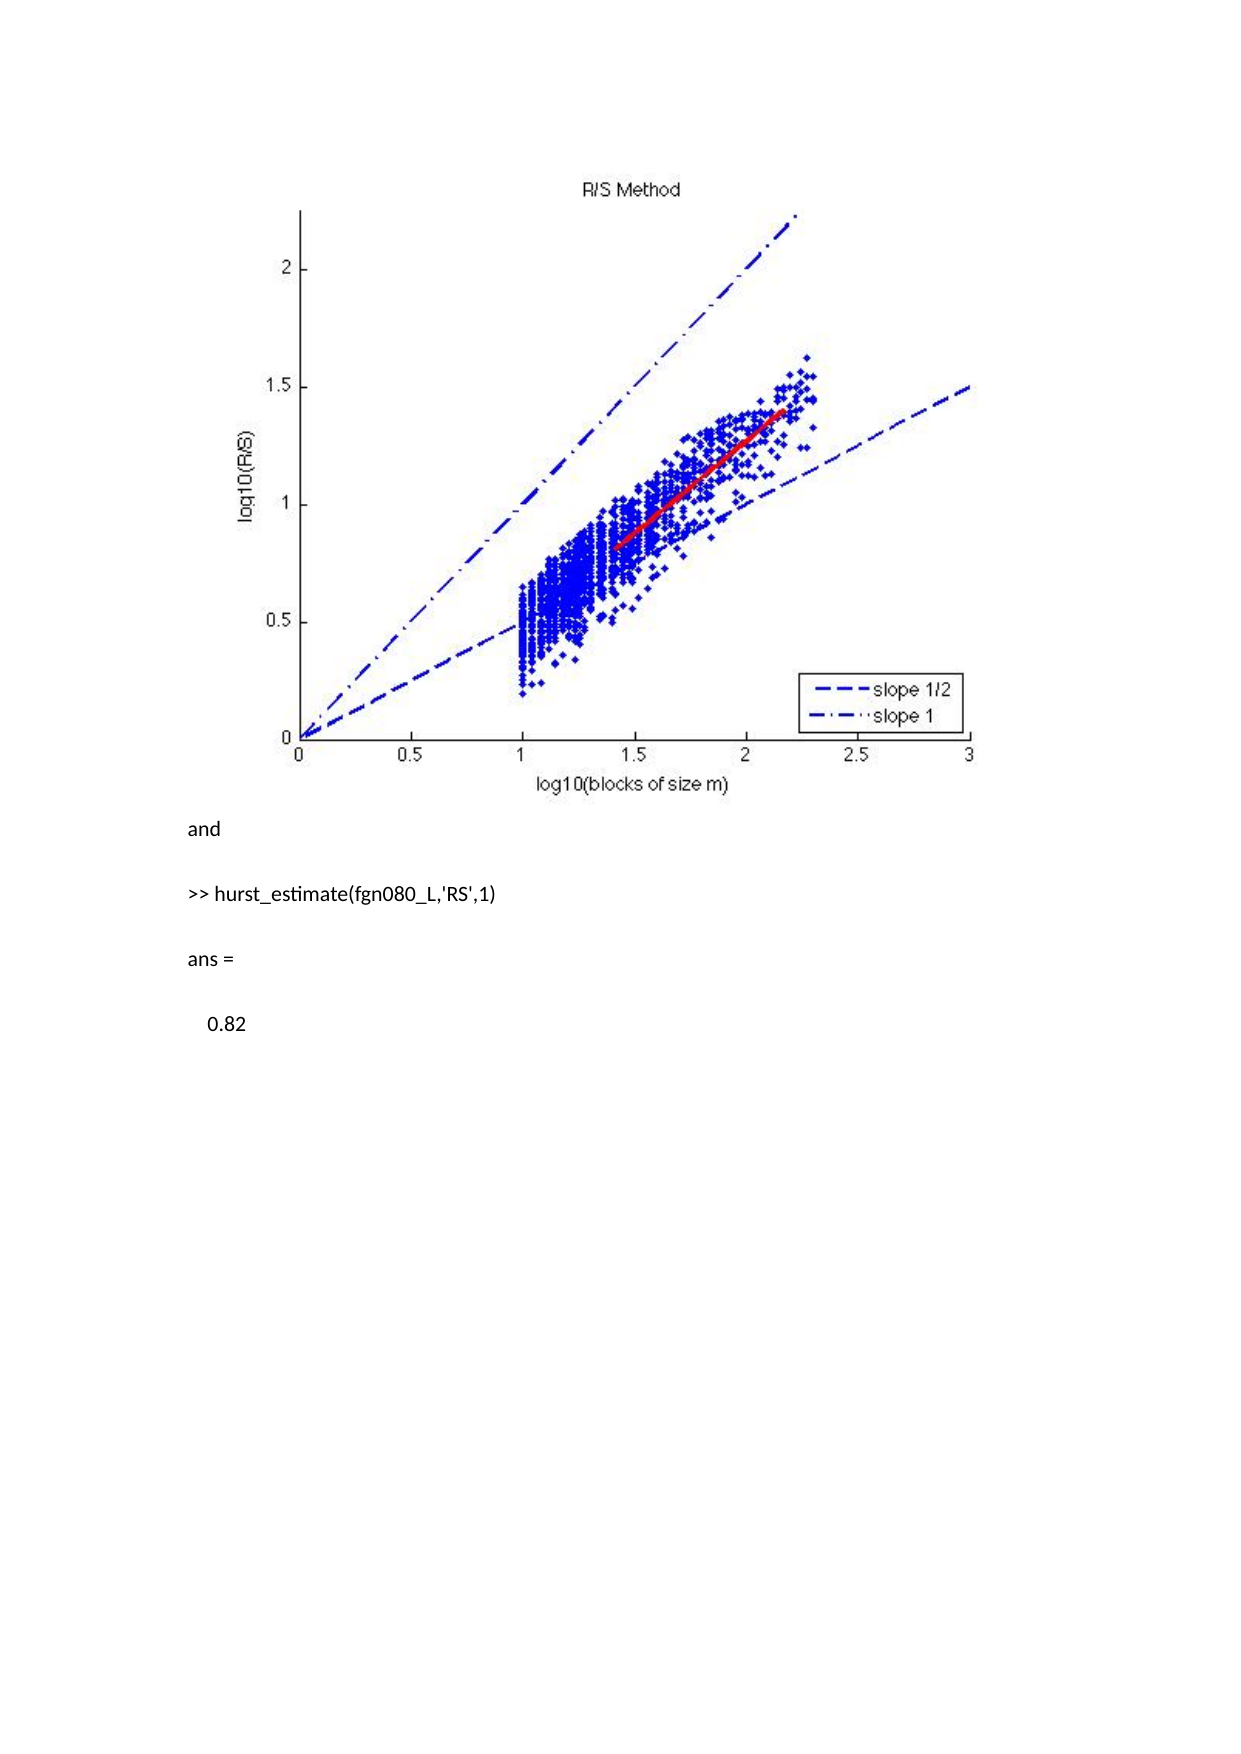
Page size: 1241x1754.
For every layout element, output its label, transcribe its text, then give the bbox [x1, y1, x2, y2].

text >> hurst_estimate(fgn080_L,'RS',1) [187, 877, 1053, 909]
text and [187, 812, 1053, 844]
text ans = [187, 942, 1053, 974]
picture [187, 162, 1052, 811]
text 0.82 [187, 1007, 1053, 1039]
